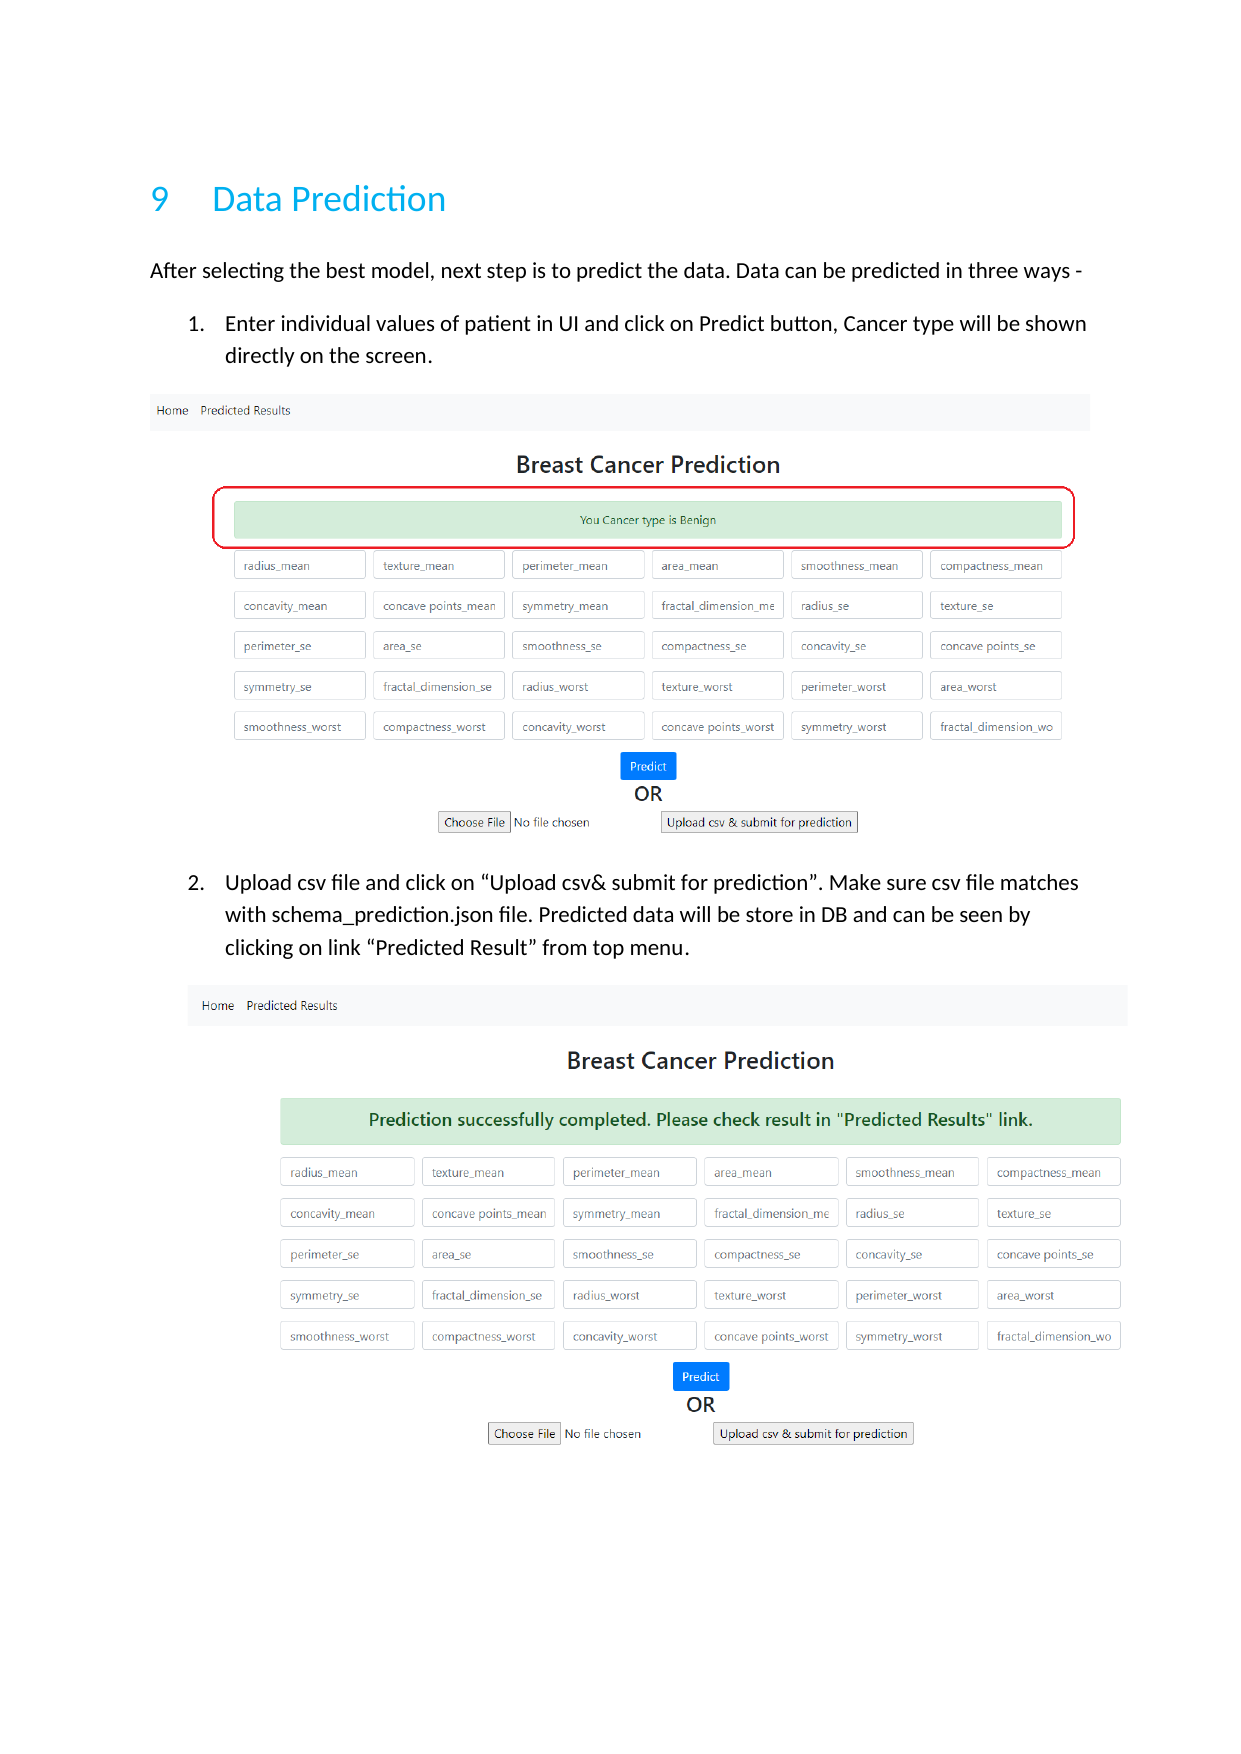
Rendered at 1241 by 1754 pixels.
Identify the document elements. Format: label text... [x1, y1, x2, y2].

text After selecting the best model, next step is to predict the data. Data can be predicted in three ways - [150, 256, 1090, 284]
picture [187, 985, 1128, 1470]
list Upload csv file and click on “Upload csv& submit for prediction”. Make sure csv file matches with schema_prediction.json file. Predicted data will be store in DB and can be seen by clicking on link “Predicted Result” from top menu. [187, 868, 1090, 961]
picture [150, 394, 1091, 844]
list Enter individual values of patient in UI and click on Predict button, Cancer type will be shown directly on the screen. [187, 309, 1090, 369]
subtitle Data Prediction [150, 175, 1090, 221]
